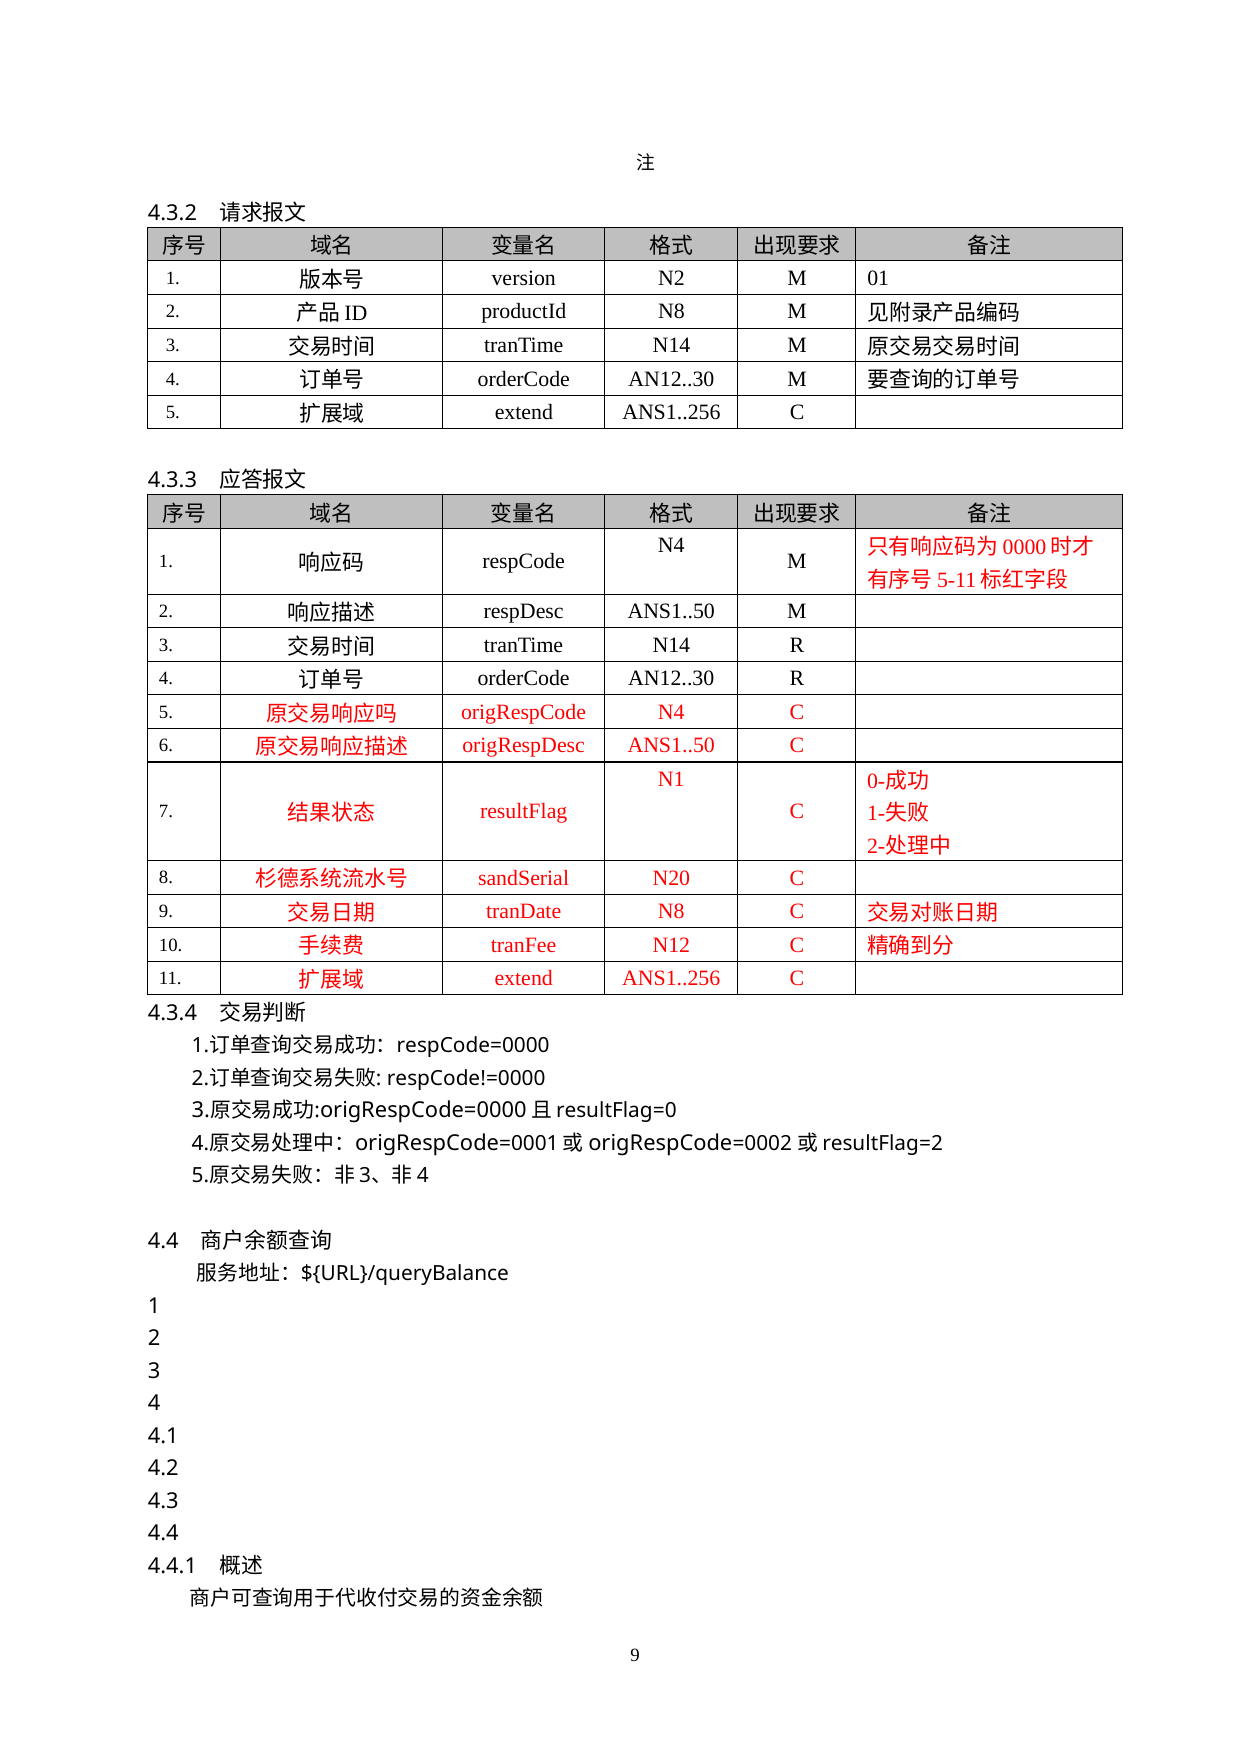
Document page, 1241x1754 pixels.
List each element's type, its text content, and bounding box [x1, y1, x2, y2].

table_header 域名 [221, 228, 442, 260]
table_cell respDesc [443, 595, 604, 627]
table_cell [148, 329, 220, 361]
table_cell 原交易交易时间 [856, 329, 1122, 361]
table_cell [148, 529, 220, 594]
table_cell [856, 729, 1122, 761]
table_cell M [738, 529, 855, 594]
table_cell C [738, 729, 855, 761]
table_cell N8 [605, 295, 737, 327]
table_cell origRespCode [443, 695, 604, 728]
table_cell 精确到分 [856, 928, 1122, 961]
table_cell 01 [856, 261, 1122, 294]
table_header 格式 [605, 228, 737, 260]
table_cell [856, 396, 1122, 428]
table_cell 产品ID [221, 295, 442, 327]
table_cell N4 [605, 695, 737, 728]
table_cell [856, 628, 1122, 661]
table_cell [856, 861, 1122, 893]
list 请求报文 [148, 194, 1122, 227]
table_cell 结果状态 [221, 763, 442, 860]
table_header 变量名 [443, 495, 604, 528]
table_cell R [738, 628, 855, 661]
table_cell version [443, 261, 604, 294]
table_cell [148, 928, 220, 961]
list 订单查询交易失败: respCode!=0000 [148, 1060, 1122, 1093]
table_cell [148, 962, 220, 994]
table_cell C [738, 763, 855, 860]
table_cell tranDate [443, 895, 604, 927]
table_cell 手续费 [221, 928, 442, 961]
table_cell 原交易响应吗 [221, 695, 442, 728]
table_header 出现要求 [738, 228, 855, 260]
table_cell [148, 362, 220, 394]
table_cell 交易时间 [221, 329, 442, 361]
list 原交易成功:origRespCode=0000且resultFlag=0 [148, 1093, 1122, 1125]
list 4.原交易处理中：origRespCode=0001或 origRespCode=0002 或resultFlag=2 [148, 1125, 1122, 1158]
table_cell extend [443, 396, 604, 428]
table_cell C [738, 695, 855, 728]
table_cell ANS1..50 [605, 595, 737, 627]
table_cell AN12..30 [605, 662, 737, 694]
table_cell R [738, 662, 855, 694]
table_cell tranTime [443, 628, 604, 661]
table_cell [148, 261, 220, 294]
table_cell N1 [605, 763, 737, 860]
table_cell [148, 396, 220, 428]
table_header 格式 [605, 495, 737, 528]
table_cell orderCode [443, 662, 604, 694]
table_cell ANS1..256 [605, 396, 737, 428]
table_cell N8 [605, 895, 737, 927]
table_cell origRespDesc [443, 729, 604, 761]
table_cell N12 [605, 928, 737, 961]
table_cell C [738, 861, 855, 893]
table_cell 见附录产品编码 [856, 295, 1122, 327]
list 商户余额查询 [148, 1223, 1122, 1255]
table_cell 响应描述 [221, 595, 442, 627]
table_cell [148, 895, 220, 927]
table_cell 原交易响应描述 [221, 729, 442, 761]
table_cell N4 [605, 529, 737, 594]
text 商户可查询用于代收付交易的资金余额 [148, 1580, 1122, 1613]
table_cell [148, 628, 220, 661]
table_cell [856, 595, 1122, 627]
table_cell 交易时间 [221, 628, 442, 661]
table_cell N14 [605, 628, 737, 661]
table_header 序号 [148, 228, 220, 260]
table_cell 0-成功 1-失败 2-处理中 [856, 763, 1122, 860]
list 服务地址：${URL}/queryBalance [148, 1255, 1122, 1288]
table_cell C [738, 928, 855, 961]
table_header 备注 [856, 495, 1122, 528]
table_cell N2 [605, 261, 737, 294]
table_cell tranFee [443, 928, 604, 961]
table_cell M [738, 261, 855, 294]
table_cell C [738, 396, 855, 428]
table_header 域名 [221, 495, 442, 528]
list 应答报文 [148, 462, 1122, 494]
list 5.原交易失败：非3、非4 [148, 1158, 1122, 1190]
table_cell 交易对账日期 [856, 895, 1122, 927]
table_cell resultFlag [443, 763, 604, 860]
table_cell 订单号 [221, 662, 442, 694]
table_cell M [738, 595, 855, 627]
table_cell [148, 729, 220, 761]
table_cell C [738, 895, 855, 927]
table_cell 交易日期 [221, 895, 442, 927]
table_cell [148, 861, 220, 893]
table_cell [148, 763, 220, 860]
table_cell tranTime [443, 329, 604, 361]
table_cell 响应码 [221, 529, 442, 594]
table_cell N14 [605, 329, 737, 361]
table_cell [148, 695, 220, 728]
table_cell extend [443, 962, 604, 994]
table_cell M [738, 329, 855, 361]
table_cell 版本号 [221, 261, 442, 294]
table_cell 扩展域 [221, 396, 442, 428]
table_cell [148, 595, 220, 627]
table_cell 要查询的订单号 [856, 362, 1122, 394]
table_header 变量名 [443, 228, 604, 260]
list 概述 [148, 1548, 1122, 1580]
table_cell ANS1..256 [605, 962, 737, 994]
table_cell [148, 662, 220, 694]
table_cell [856, 962, 1122, 994]
table_cell [148, 295, 220, 327]
table_cell AN12..30 [605, 362, 737, 394]
table_cell 订单号 [221, 362, 442, 394]
table_cell ANS1..50 [605, 729, 737, 761]
table_cell 扩展域 [221, 962, 442, 994]
table_header 备注 [856, 228, 1122, 260]
table_cell productId [443, 295, 604, 327]
table_cell N20 [605, 861, 737, 893]
table_cell 杉德系统流水号 [221, 861, 442, 893]
list 交易判断 [148, 995, 1122, 1028]
table_cell M [738, 362, 855, 394]
table_cell C [738, 962, 855, 994]
table_cell sandSerial [443, 861, 604, 893]
table_cell [856, 662, 1122, 694]
table_cell M [738, 295, 855, 327]
table_cell orderCode [443, 362, 604, 394]
table_cell [856, 695, 1122, 728]
table_header 序号 [148, 495, 220, 528]
list 订单查询交易成功：respCode=0000 [148, 1028, 1122, 1060]
table_cell respCode [443, 529, 604, 594]
table_header 出现要求 [738, 495, 855, 528]
table_cell 只有响应码为0000时才有序号5-11标红字段 [856, 529, 1122, 594]
